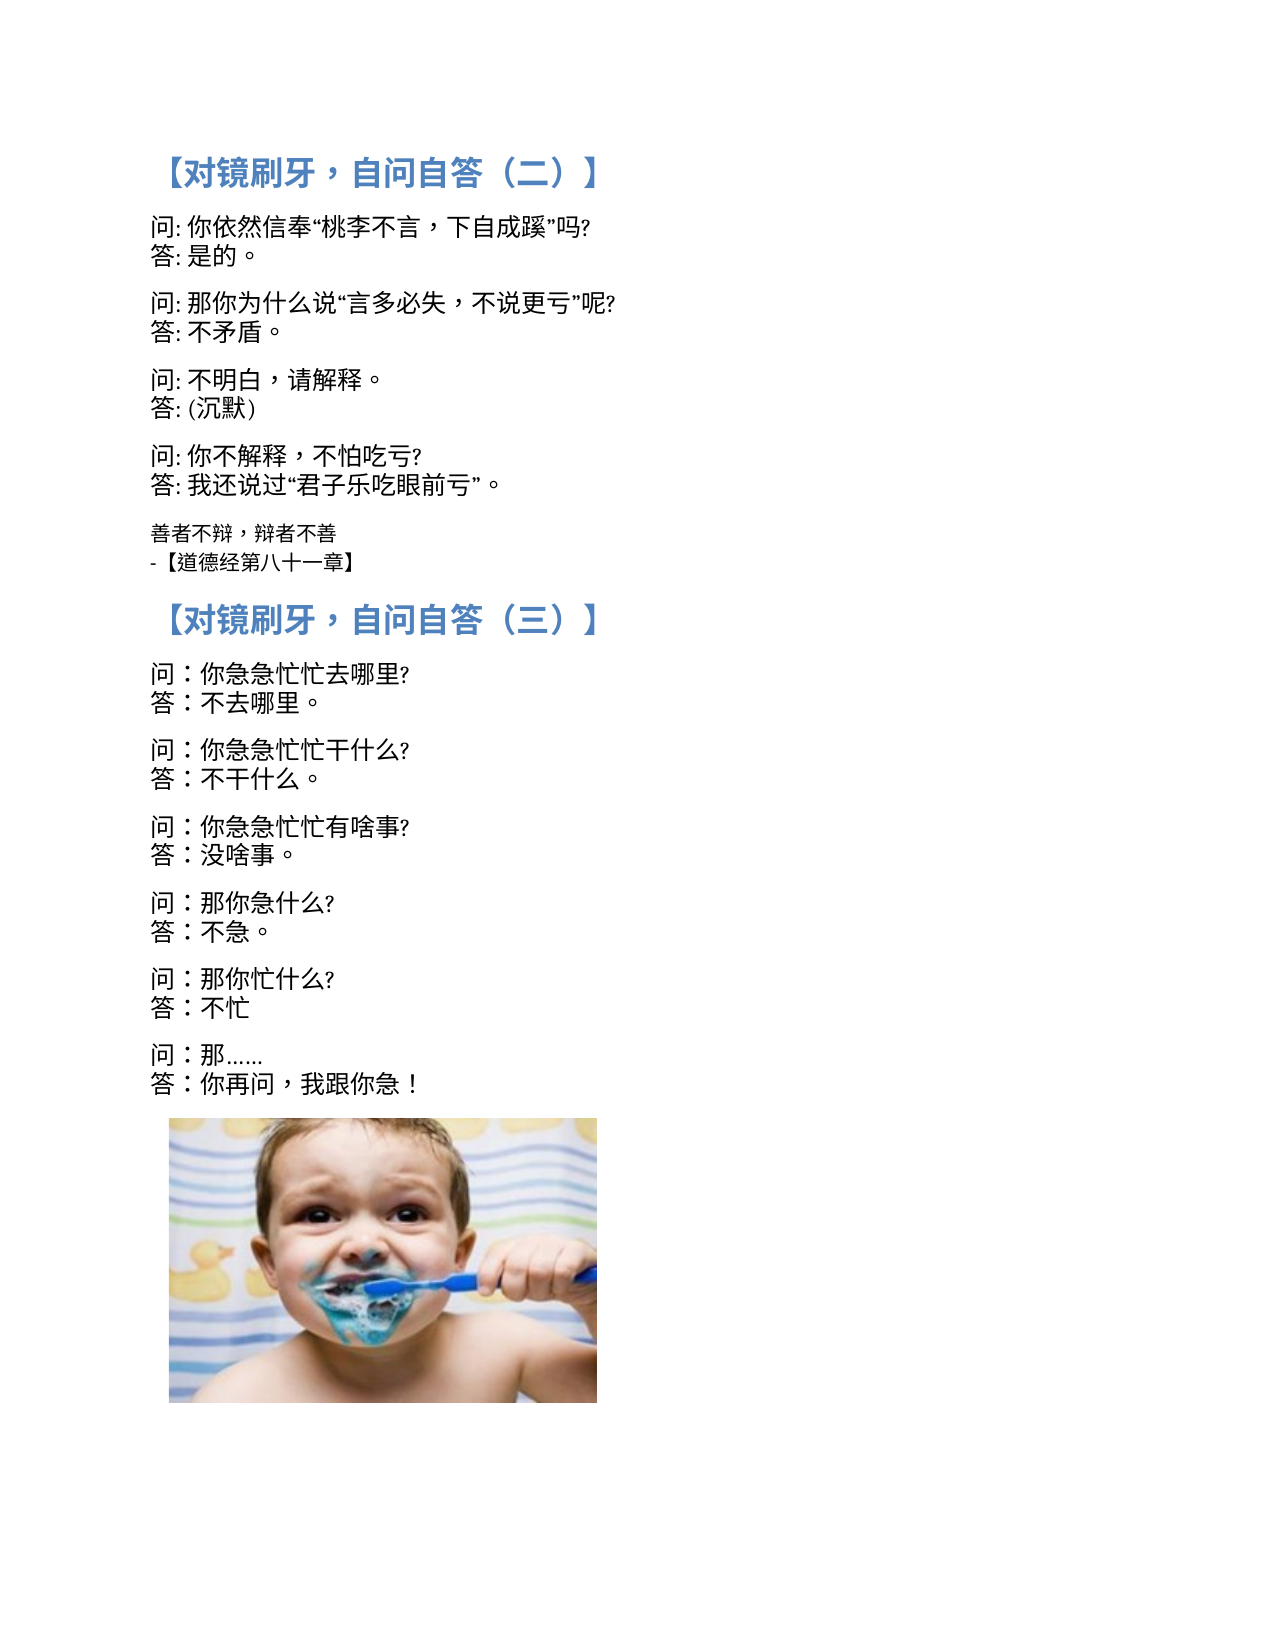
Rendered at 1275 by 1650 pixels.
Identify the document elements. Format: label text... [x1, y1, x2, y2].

subtitle 【对镜刷牙，自问自答（二）】 [150, 150, 1125, 195]
text 问：你急急忙忙去哪里? 答：不去哪里。 [150, 661, 1125, 718]
text 问: 那你为什么说“言多必失，不说更亏”呢? 答: 不矛盾。 [150, 290, 1125, 348]
text 问：那你急什么? 答：不急。 [150, 890, 1125, 947]
text 问: 你不解释，不怕吃亏? 答: 我还说过“君子乐吃眼前亏”。 [150, 443, 1125, 500]
text 问：那你忙什么? 答：不忙 [150, 966, 1125, 1023]
text 问：那…… 答：你再问，我跟你急！ [150, 1042, 1125, 1100]
subtitle 【对镜刷牙，自问自答（三）】 [150, 597, 1125, 642]
text 问: 不明白，请解释。 答: (沉默) [150, 367, 1125, 424]
picture [168, 1118, 597, 1403]
text 问: 你依然信奉“桃李不言，下自成蹊”吗? 答: 是的。 [150, 214, 1125, 272]
text 问：你急急忙忙干什么? 答：不干什么。 [150, 737, 1125, 795]
text 善者不辩，辩者不善 -【道德经第八十一章】 [150, 519, 1125, 576]
text 问：你急急忙忙有啥事? 答：没啥事。 [150, 813, 1125, 871]
